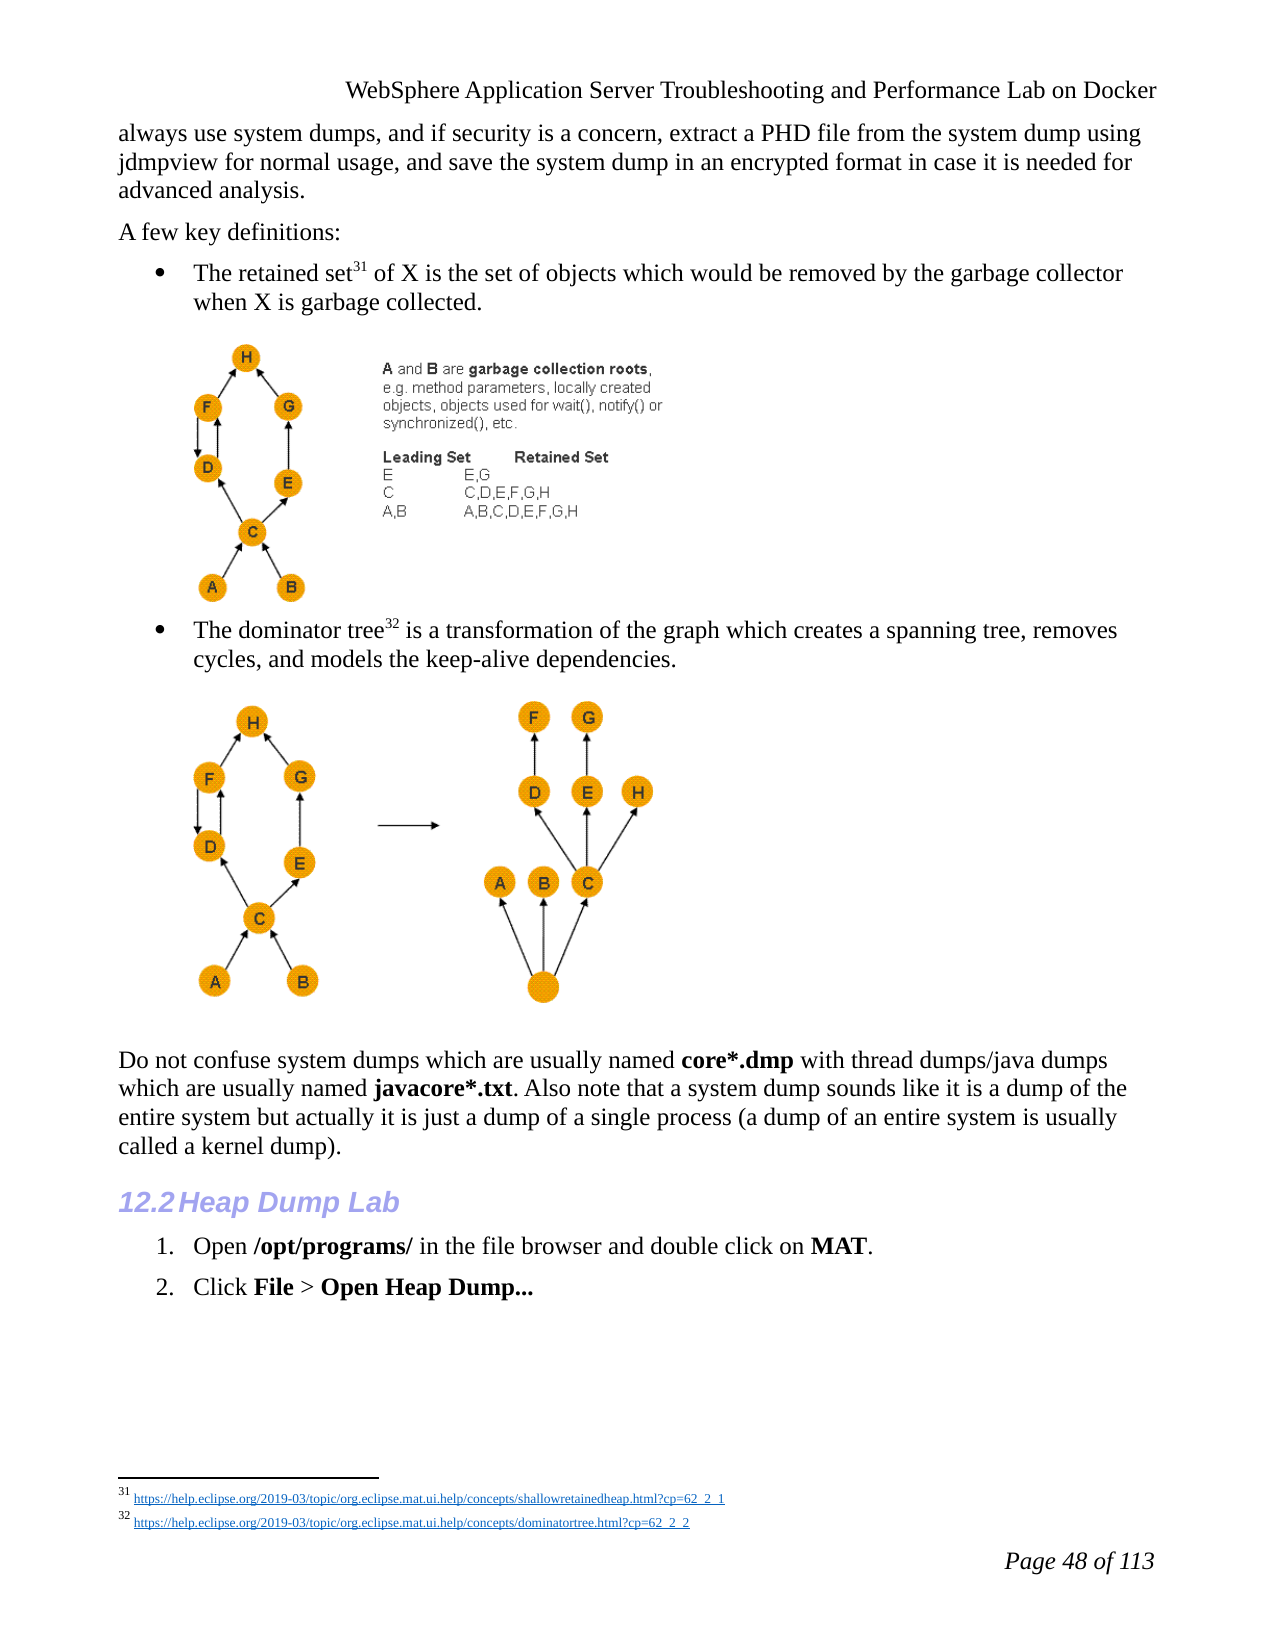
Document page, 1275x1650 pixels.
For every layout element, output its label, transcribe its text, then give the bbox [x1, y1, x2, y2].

text A few key definitions: [118, 217, 1157, 246]
text Do not confuse system dumps which are usually named core*.dmp with thread dumps/java dumps which are usually named javacore*.txt. Also note that a system dump sounds like it is a dump of the entire system but actually it is just a dump of a single process (a dump of an entire system is usually called a kernel dump). [118, 1045, 1157, 1160]
list Open /opt/programs/ in the file browser and double click on MAT. [156, 1231, 1157, 1259]
picture [193, 344, 677, 603]
list Click File > Open Heap Dump... [156, 1272, 1157, 1301]
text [118, 118, 1157, 204]
picture [193, 701, 654, 1004]
subtitle Heap Dump Lab [118, 1185, 1157, 1218]
